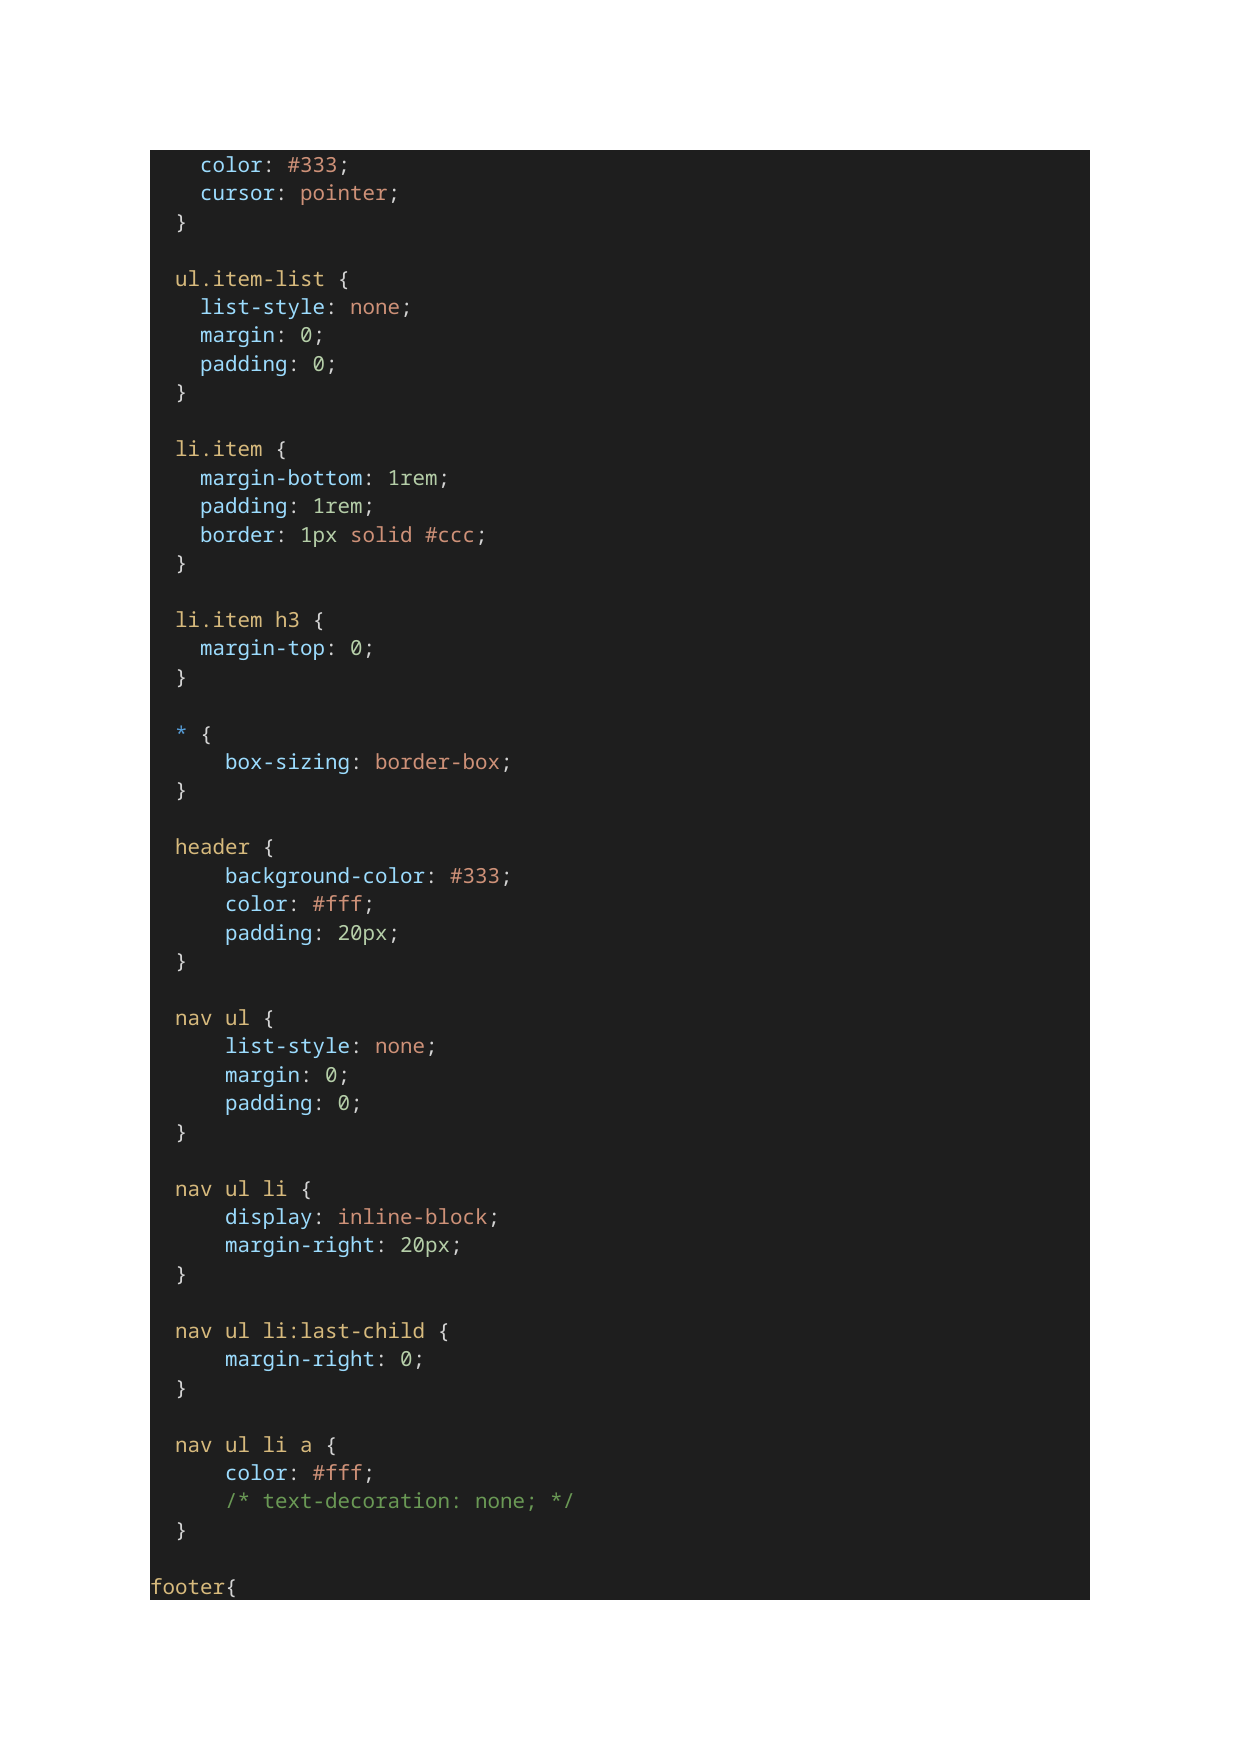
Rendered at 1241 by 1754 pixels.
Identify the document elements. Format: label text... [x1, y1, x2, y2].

text /* text-decoration: none; */ [150, 1487, 1090, 1515]
text padding: 0; [150, 349, 1090, 377]
text list-style: none; [150, 292, 1090, 321]
text ul.item-list { [150, 264, 1090, 292]
text } [150, 1373, 1090, 1401]
text } [150, 1515, 1090, 1543]
text box-sizing: border-box; [150, 747, 1090, 776]
text footer{ [150, 1572, 1090, 1600]
text nav ul li:last-child { [150, 1316, 1090, 1344]
text } [150, 776, 1090, 804]
text padding: 0; [150, 1088, 1090, 1117]
text nav ul li a { [150, 1430, 1090, 1458]
text margin-top: 0; [150, 633, 1090, 662]
text color: #fff; [150, 1458, 1090, 1487]
text } [150, 377, 1090, 406]
text display: inline-block; [150, 1202, 1090, 1231]
text } [150, 207, 1090, 235]
text margin-bottom: 1rem; [150, 463, 1090, 491]
text } [150, 946, 1090, 975]
text list-style: none; [150, 1032, 1090, 1060]
text nav ul { [150, 1003, 1090, 1032]
text } [150, 1259, 1090, 1287]
text margin-right: 0; [150, 1344, 1090, 1373]
text } [150, 1117, 1090, 1145]
text padding: 20px; [150, 918, 1090, 946]
text color: #fff; [150, 889, 1090, 918]
text margin: 0; [150, 1060, 1090, 1088]
text } [150, 662, 1090, 690]
text padding: 1rem; [150, 491, 1090, 520]
text margin: 0; [150, 321, 1090, 349]
text li.item { [150, 434, 1090, 463]
text nav ul li { [150, 1174, 1090, 1202]
text cursor: pointer; [150, 178, 1090, 207]
text border: 1px solid #ccc; [150, 520, 1090, 548]
text margin-right: 20px; [150, 1231, 1090, 1259]
text header { [150, 832, 1090, 861]
text background-color: #333; [150, 861, 1090, 889]
text li.item h3 { [150, 605, 1090, 633]
text color: #333; [150, 150, 1090, 178]
text } [150, 548, 1090, 577]
text * { [150, 719, 1090, 747]
